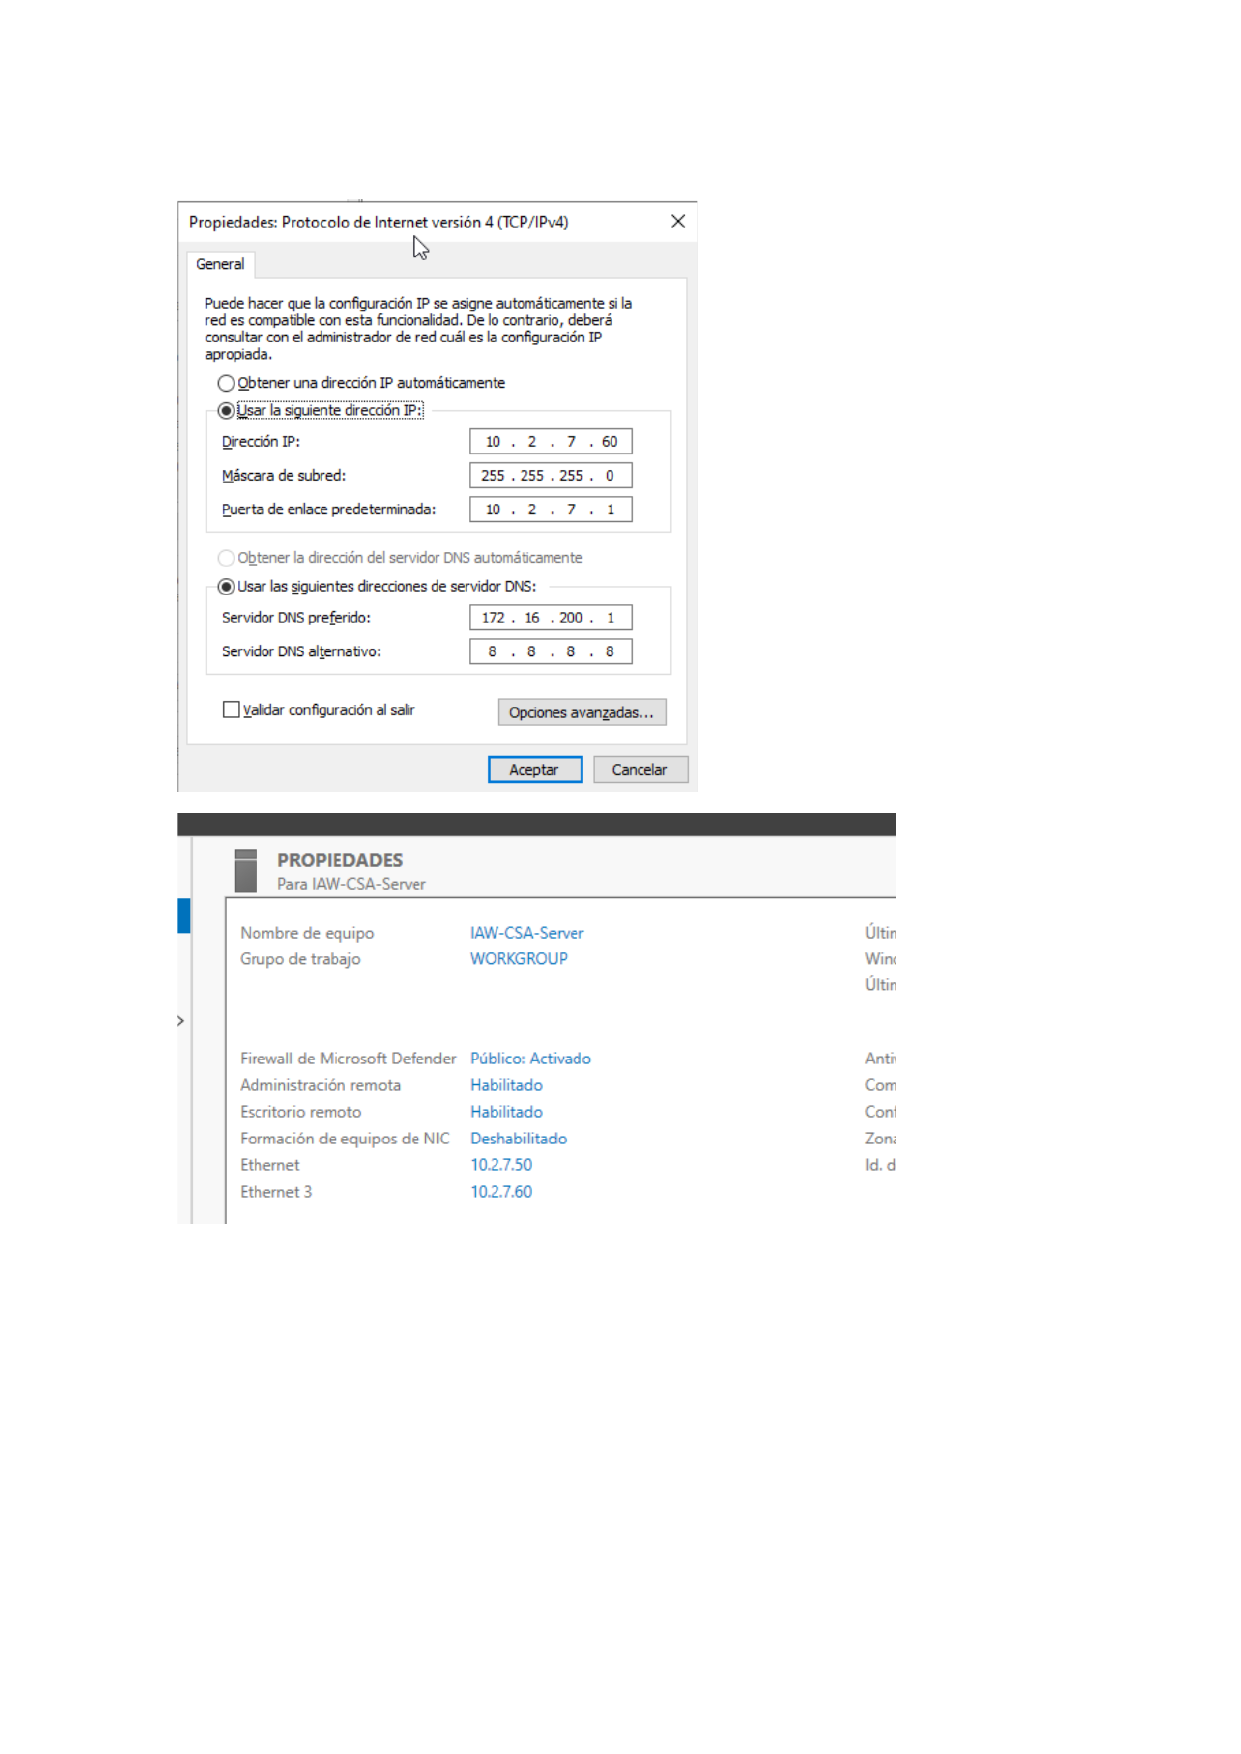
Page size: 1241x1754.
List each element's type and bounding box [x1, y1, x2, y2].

picture [177, 199, 698, 792]
picture [177, 813, 896, 1224]
